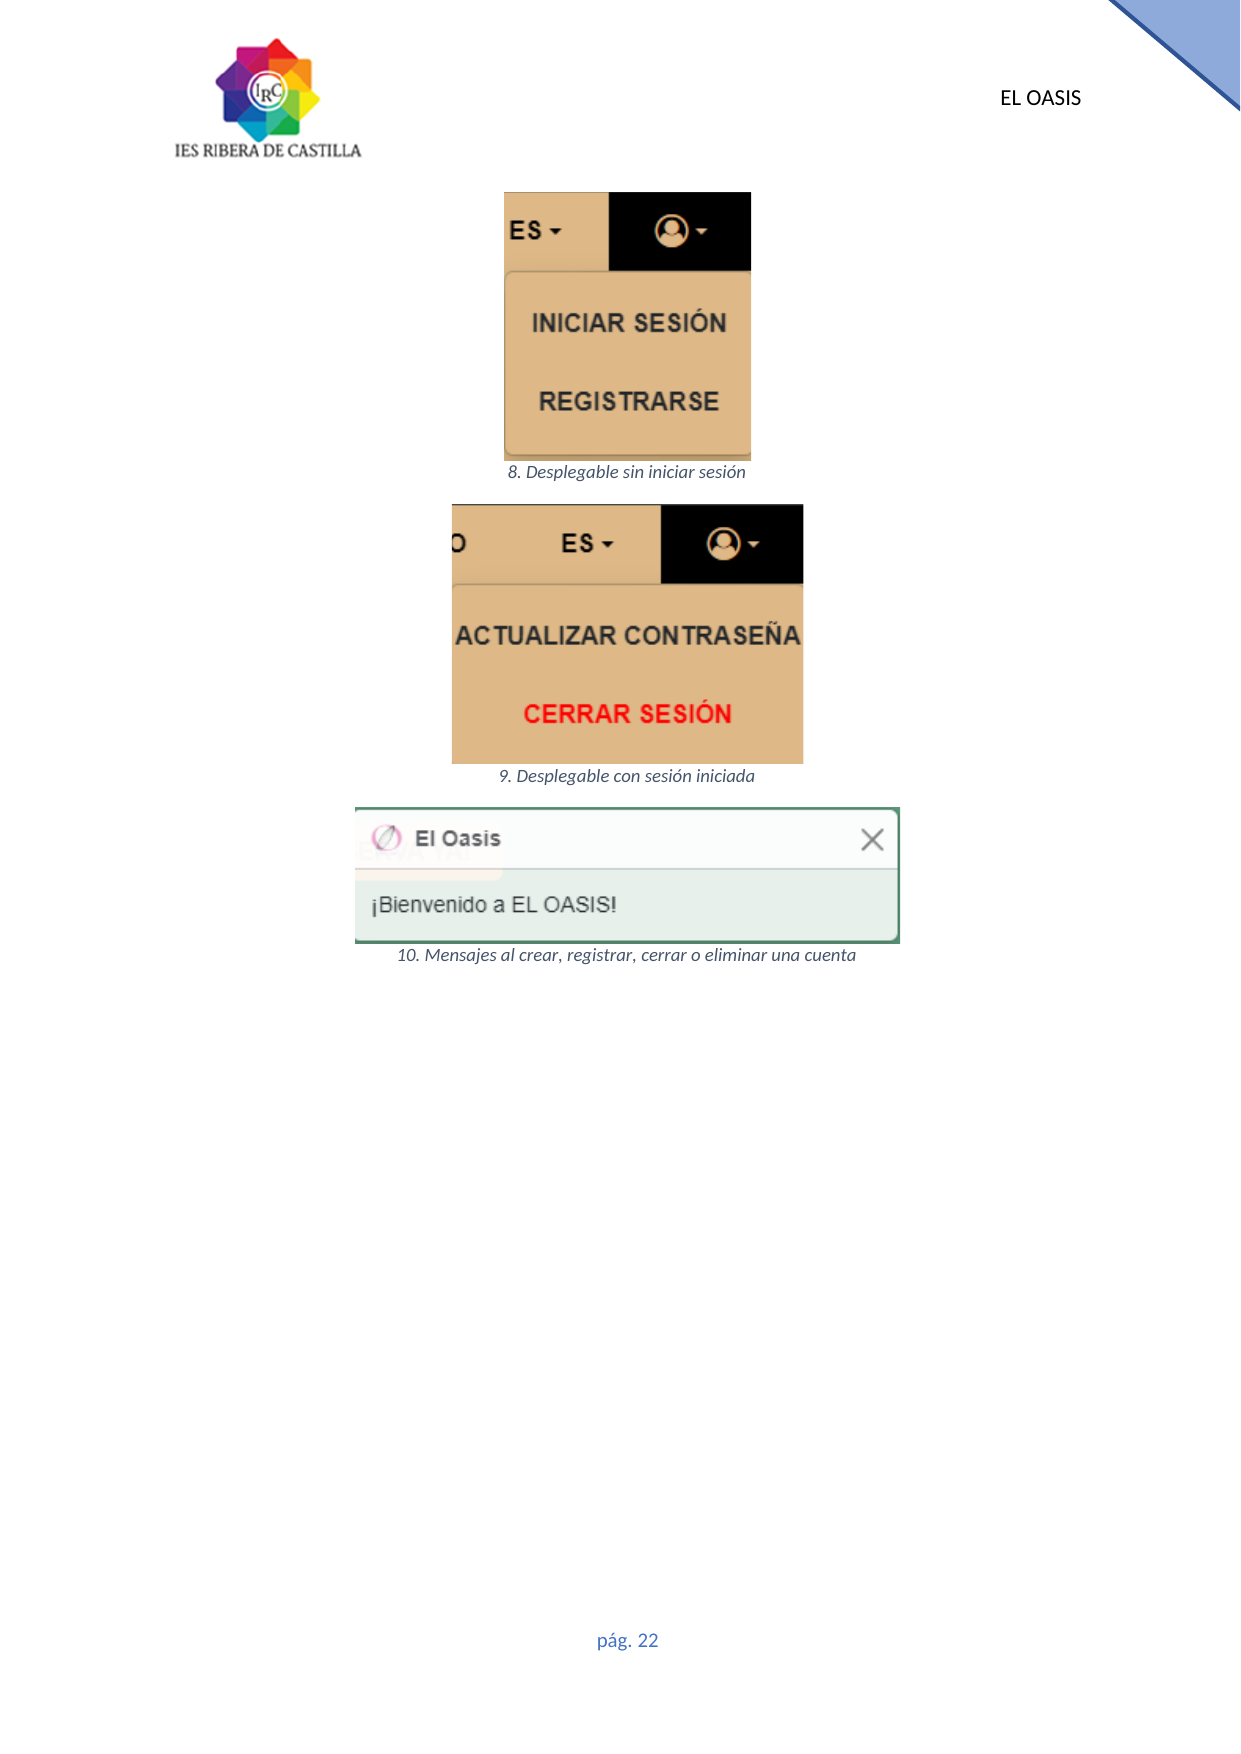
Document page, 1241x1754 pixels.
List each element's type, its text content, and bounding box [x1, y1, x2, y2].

picture [504, 192, 752, 461]
picture [451, 504, 804, 764]
text 10. Mensajes al crear, registrar, cerrar o eliminar una cuenta [162, 944, 1093, 967]
picture [173, 29, 366, 164]
text 8. Desplegable sin iniciar sesión [162, 461, 1093, 484]
picture [355, 807, 901, 944]
text 9. Desplegable con sesión iniciada [162, 764, 1093, 787]
